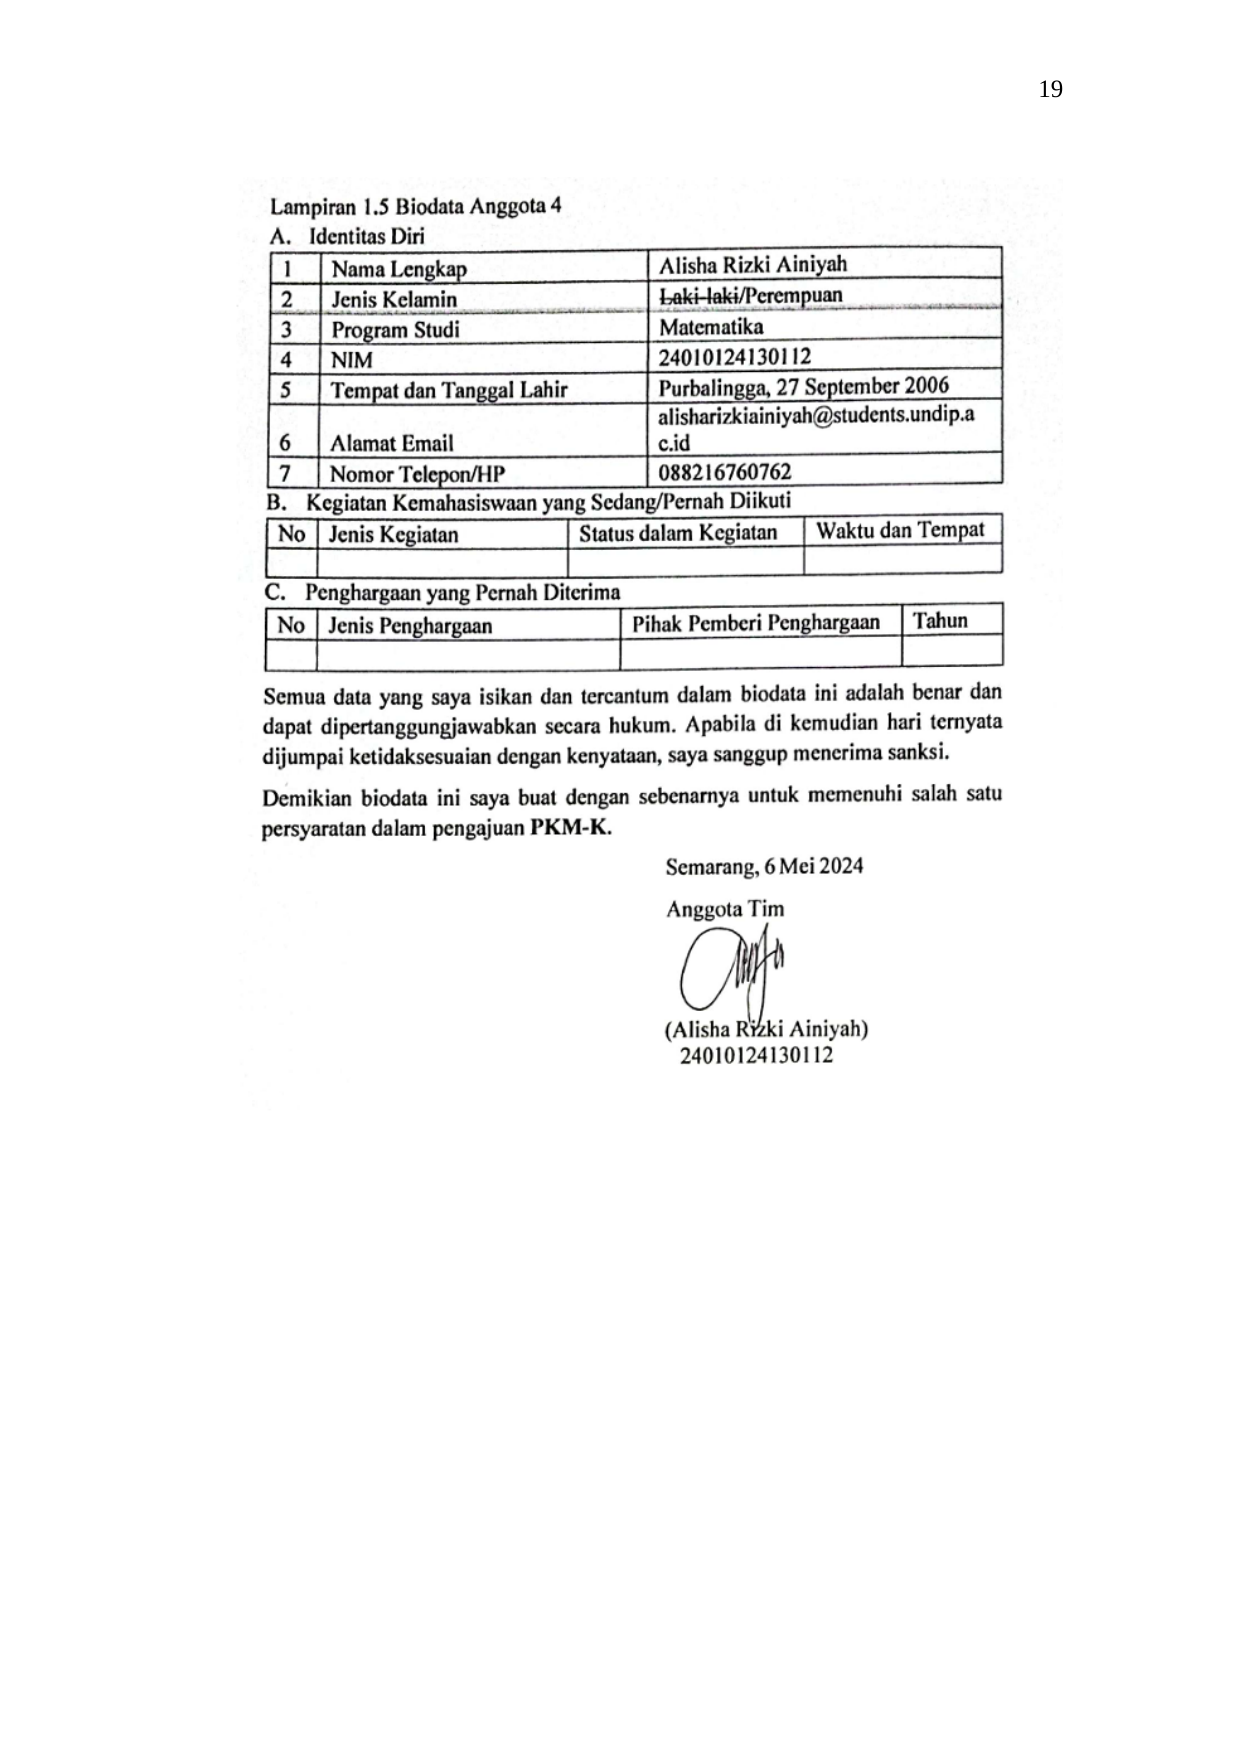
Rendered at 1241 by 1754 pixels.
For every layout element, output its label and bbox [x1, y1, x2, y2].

picture [236, 177, 1063, 1113]
